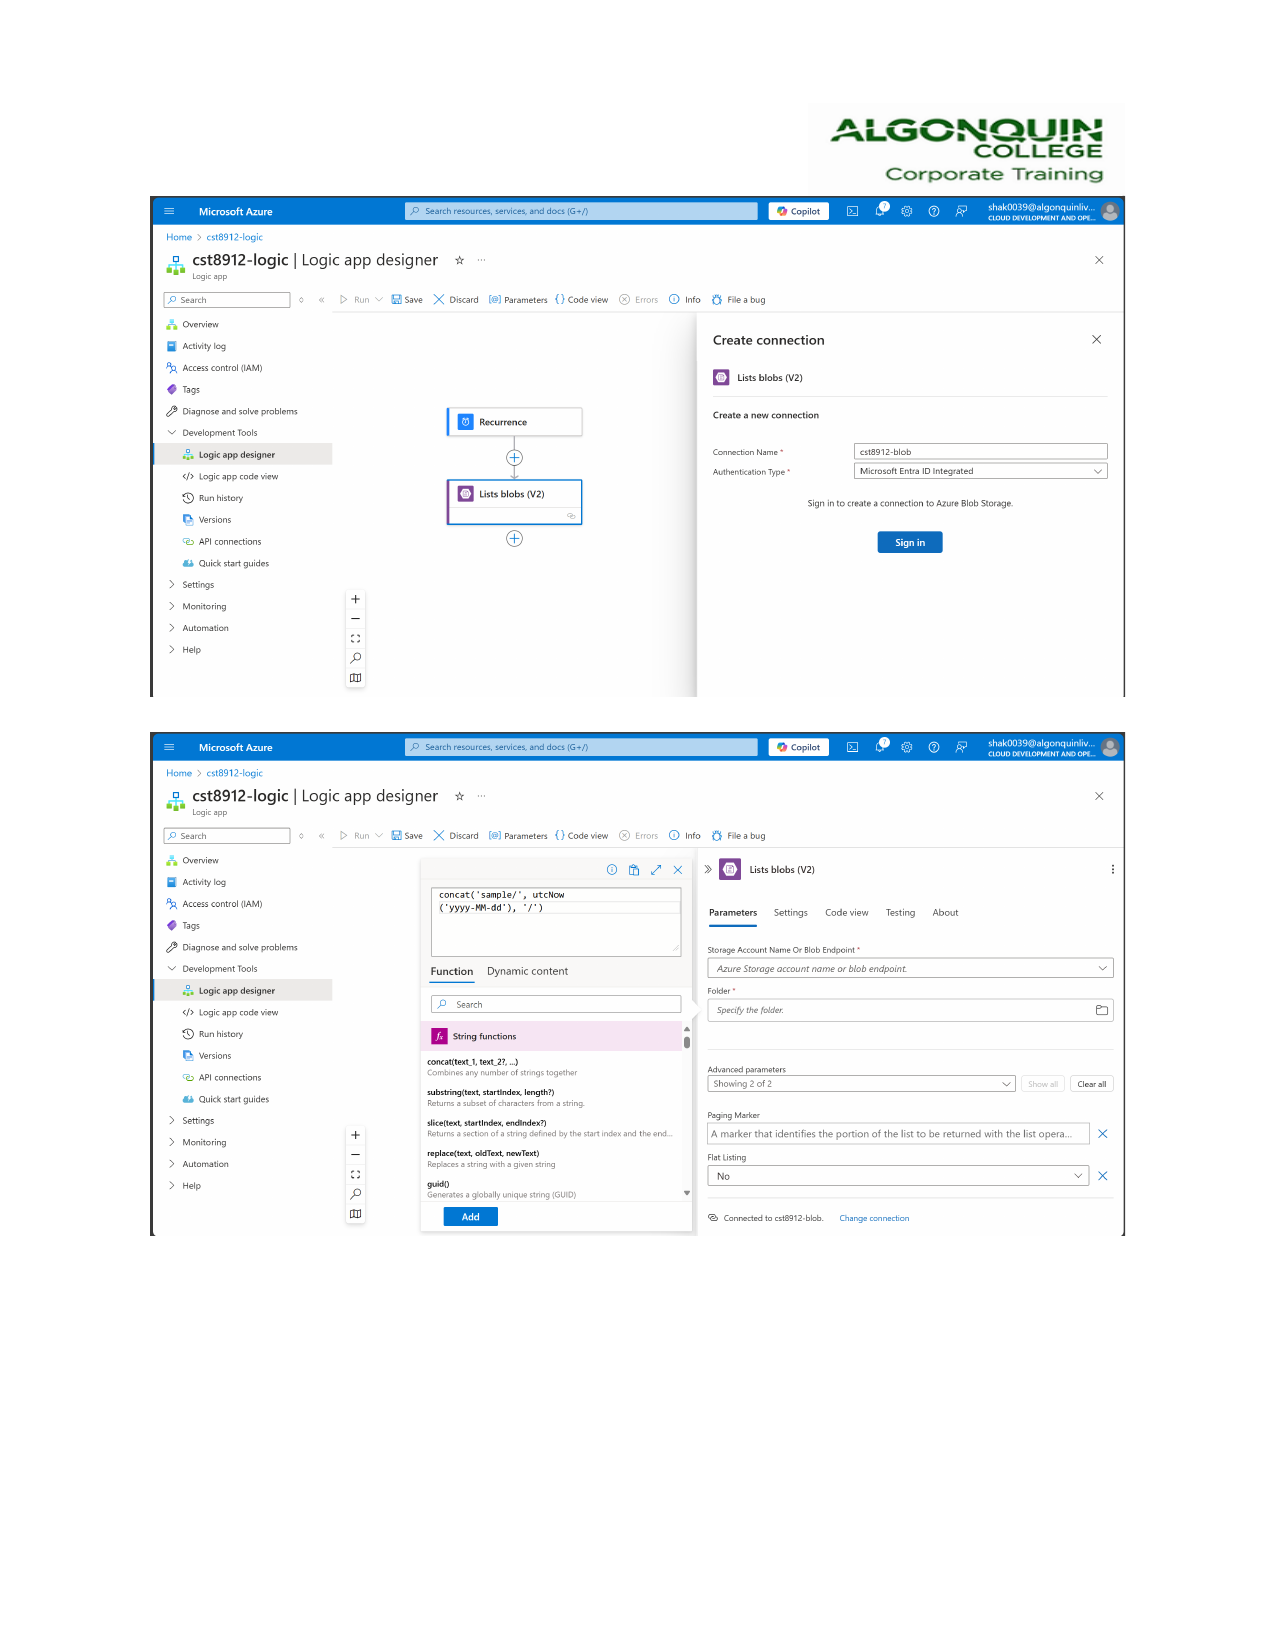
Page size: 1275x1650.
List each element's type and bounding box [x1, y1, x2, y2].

picture [150, 103, 1125, 697]
picture [150, 732, 1125, 1236]
